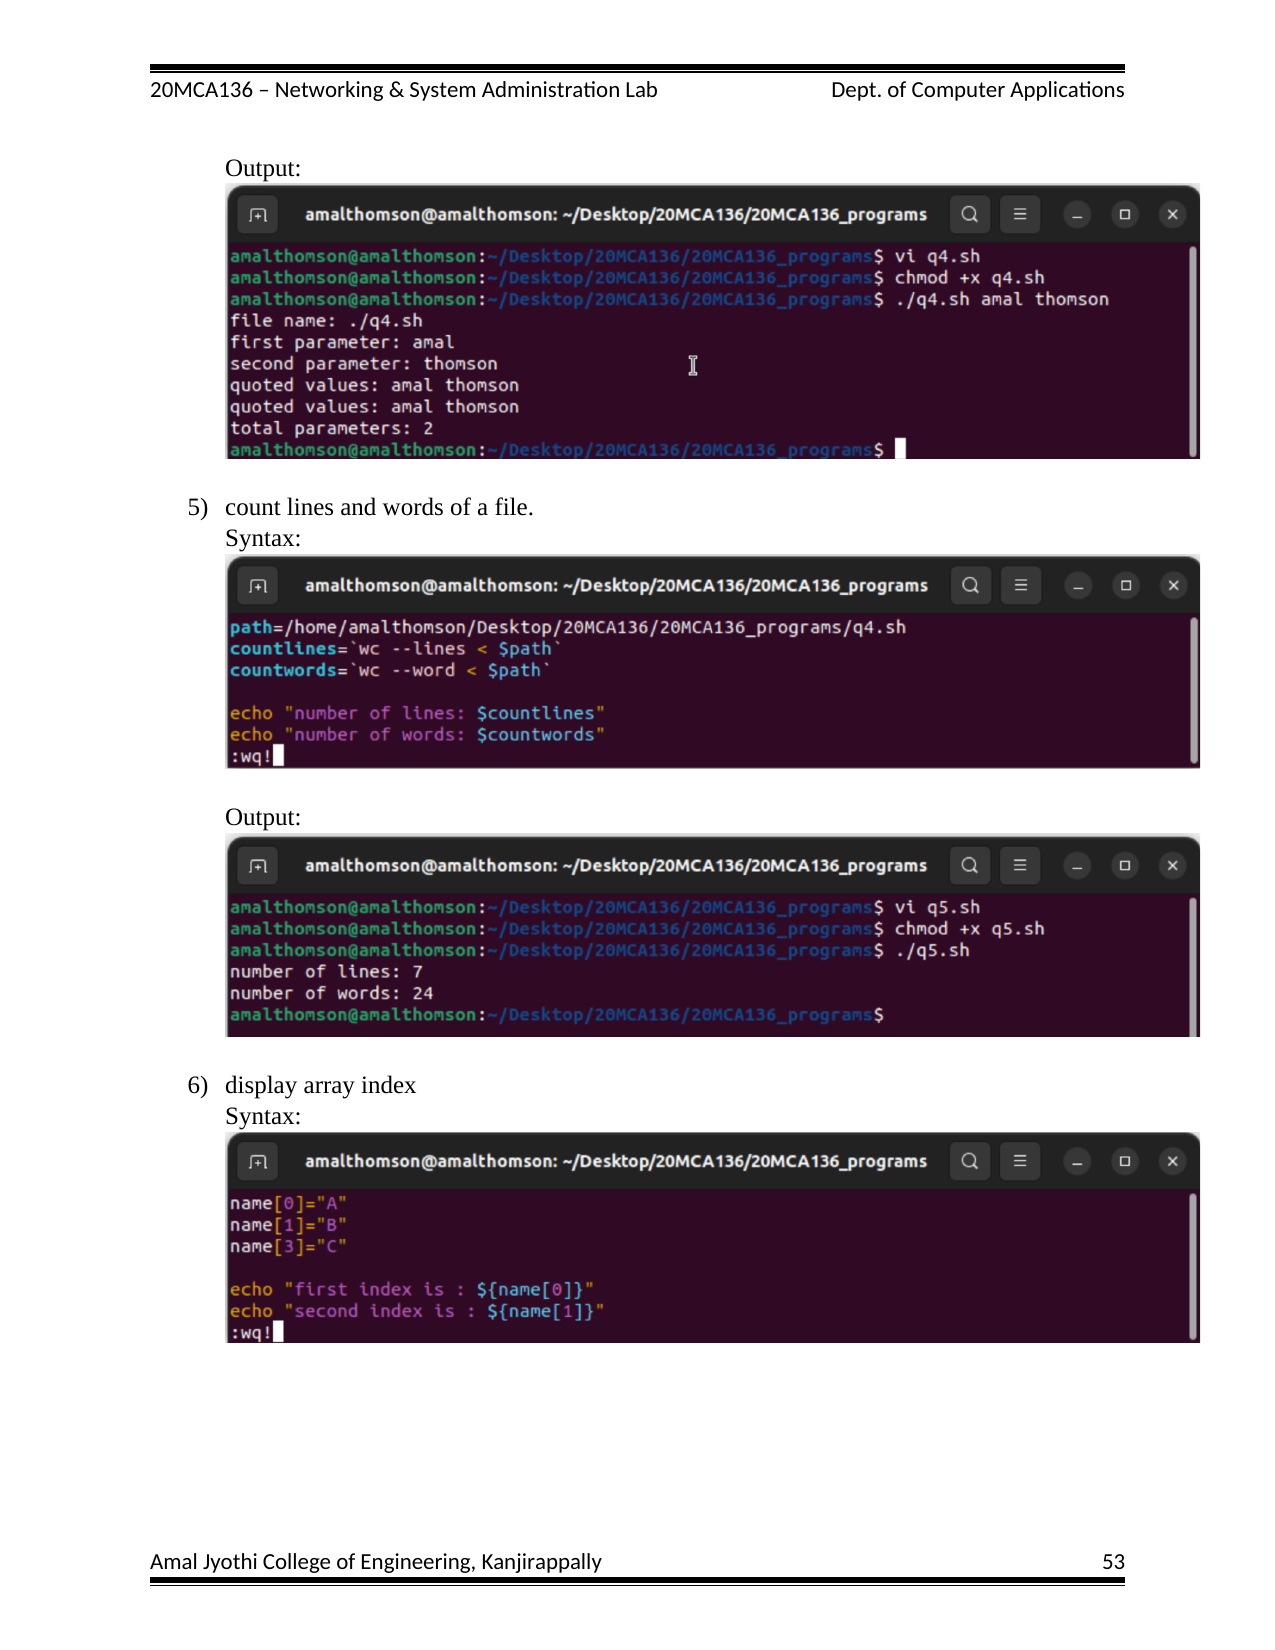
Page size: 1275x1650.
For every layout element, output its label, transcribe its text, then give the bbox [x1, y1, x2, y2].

list Output: [225, 153, 1125, 182]
list Output: [225, 802, 1125, 831]
list count lines and words of a file. [187, 492, 1125, 521]
picture [225, 1132, 1200, 1343]
picture [225, 833, 1200, 1037]
list Syntax: [225, 1101, 1125, 1130]
list Syntax: [225, 523, 1125, 552]
picture [225, 183, 1200, 459]
list display array index [187, 1070, 1125, 1099]
picture [225, 554, 1200, 769]
